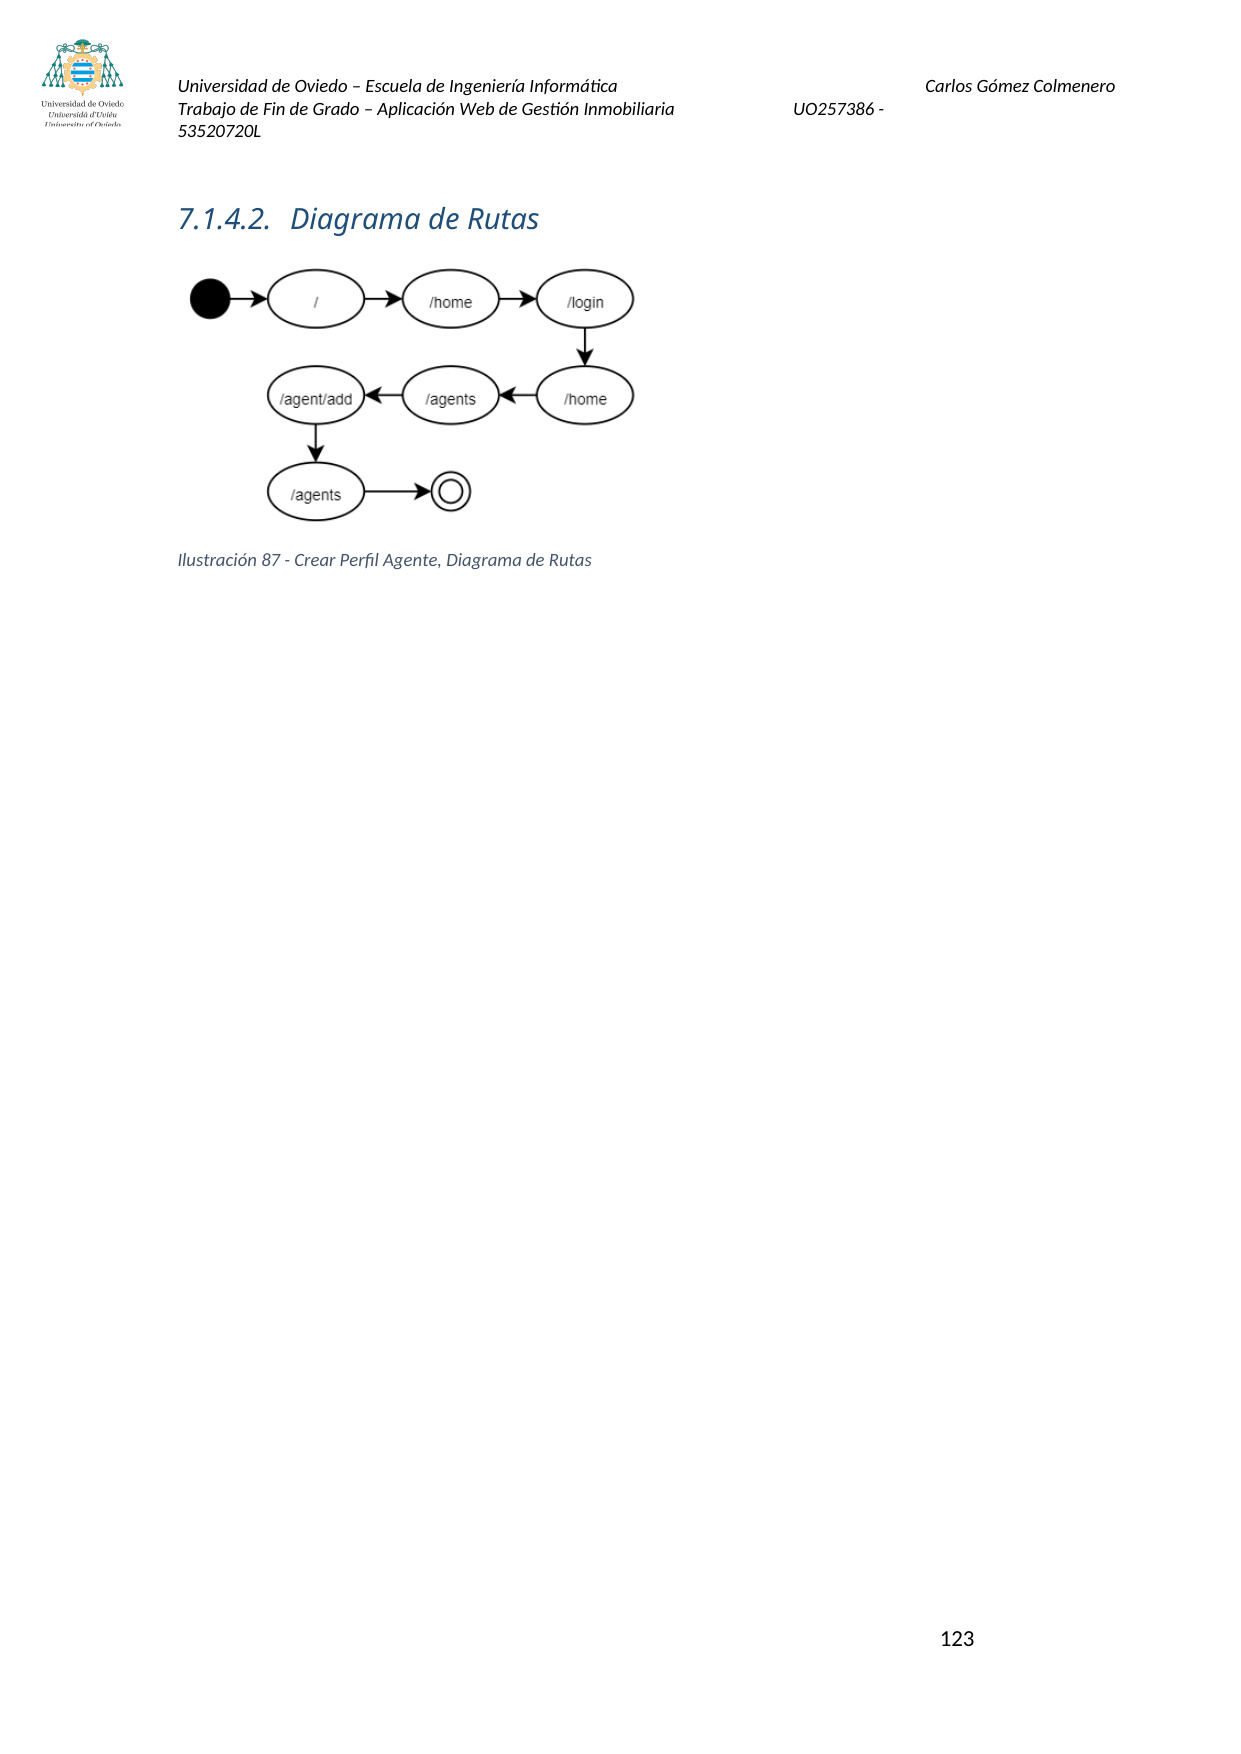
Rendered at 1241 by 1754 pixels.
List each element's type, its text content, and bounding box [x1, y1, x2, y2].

text Ilustración 87 - Crear Perfil Agente, Diagrama de Rutas [177, 548, 974, 571]
subtitle Diagrama de Rutas [177, 199, 974, 238]
picture [36, 38, 124, 126]
picture [177, 266, 650, 529]
